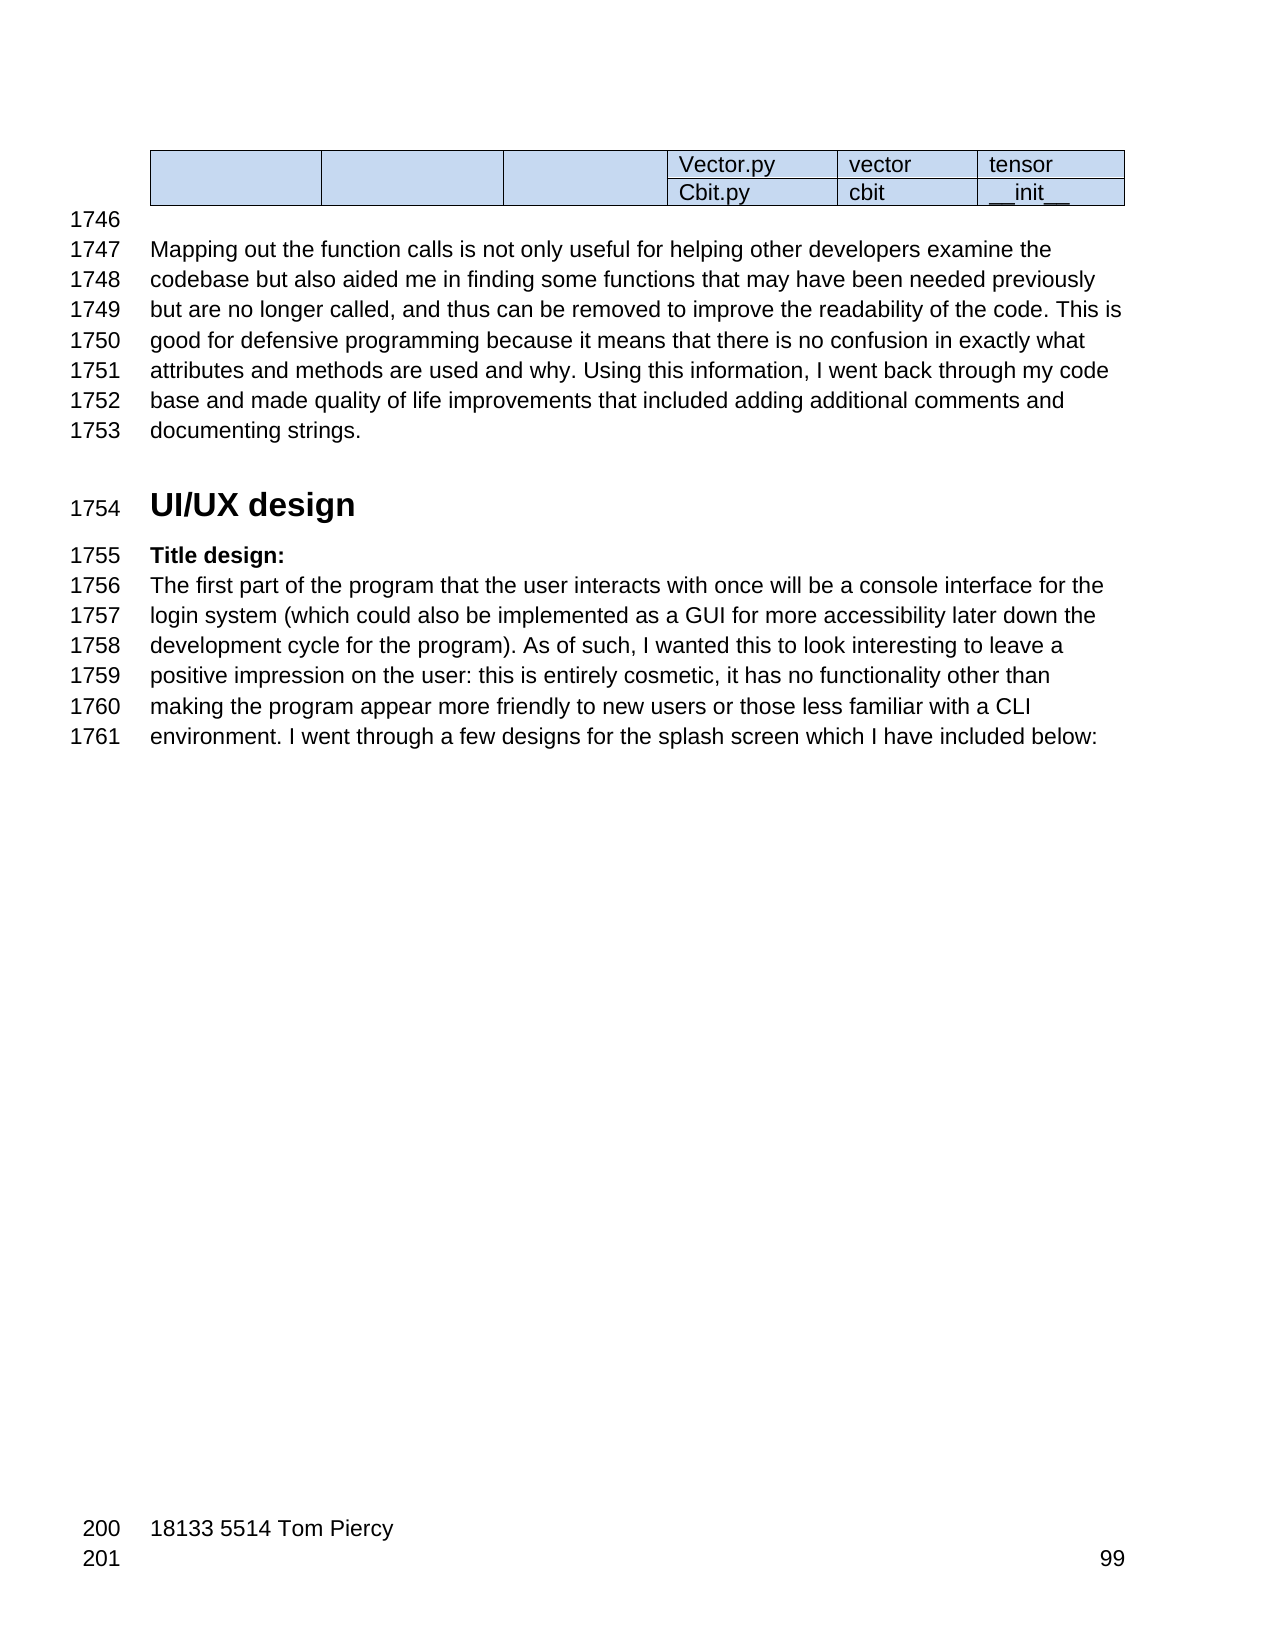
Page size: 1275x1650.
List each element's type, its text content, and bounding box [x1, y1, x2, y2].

subtitle UI/UX design [150, 485, 1125, 523]
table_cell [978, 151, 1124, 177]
text Mapping out the function calls is not only useful for helping other developers examine the codebase but also aided me in finding some functions that may have been needed previously but are no longer called, and thus can be removed to improve the readability of the code. This is good for defensive programming because it means that there is no confusion in exactly what attributes and methods are used and why. Using this information, I went back through my code base and made quality of life improvements that included adding additional comments and documenting strings. [150, 236, 1125, 444]
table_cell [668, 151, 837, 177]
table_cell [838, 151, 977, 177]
text The first part of the program that the user interacts with once will be a console interface for the login system (which could also be implemented as a GUI for more accessibility later down the development cycle for the program). As of such, I wanted this to look interesting to leave a positive impression on the user: this is entirely cosmetic, it has no functionality other than making the program appear more friendly to new users or those less familiar with a CLI environment. I went through a few designs for the splash screen which I have included below: [150, 572, 1125, 749]
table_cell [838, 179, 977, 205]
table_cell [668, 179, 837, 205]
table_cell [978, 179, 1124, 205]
text Title design: [150, 542, 1125, 568]
